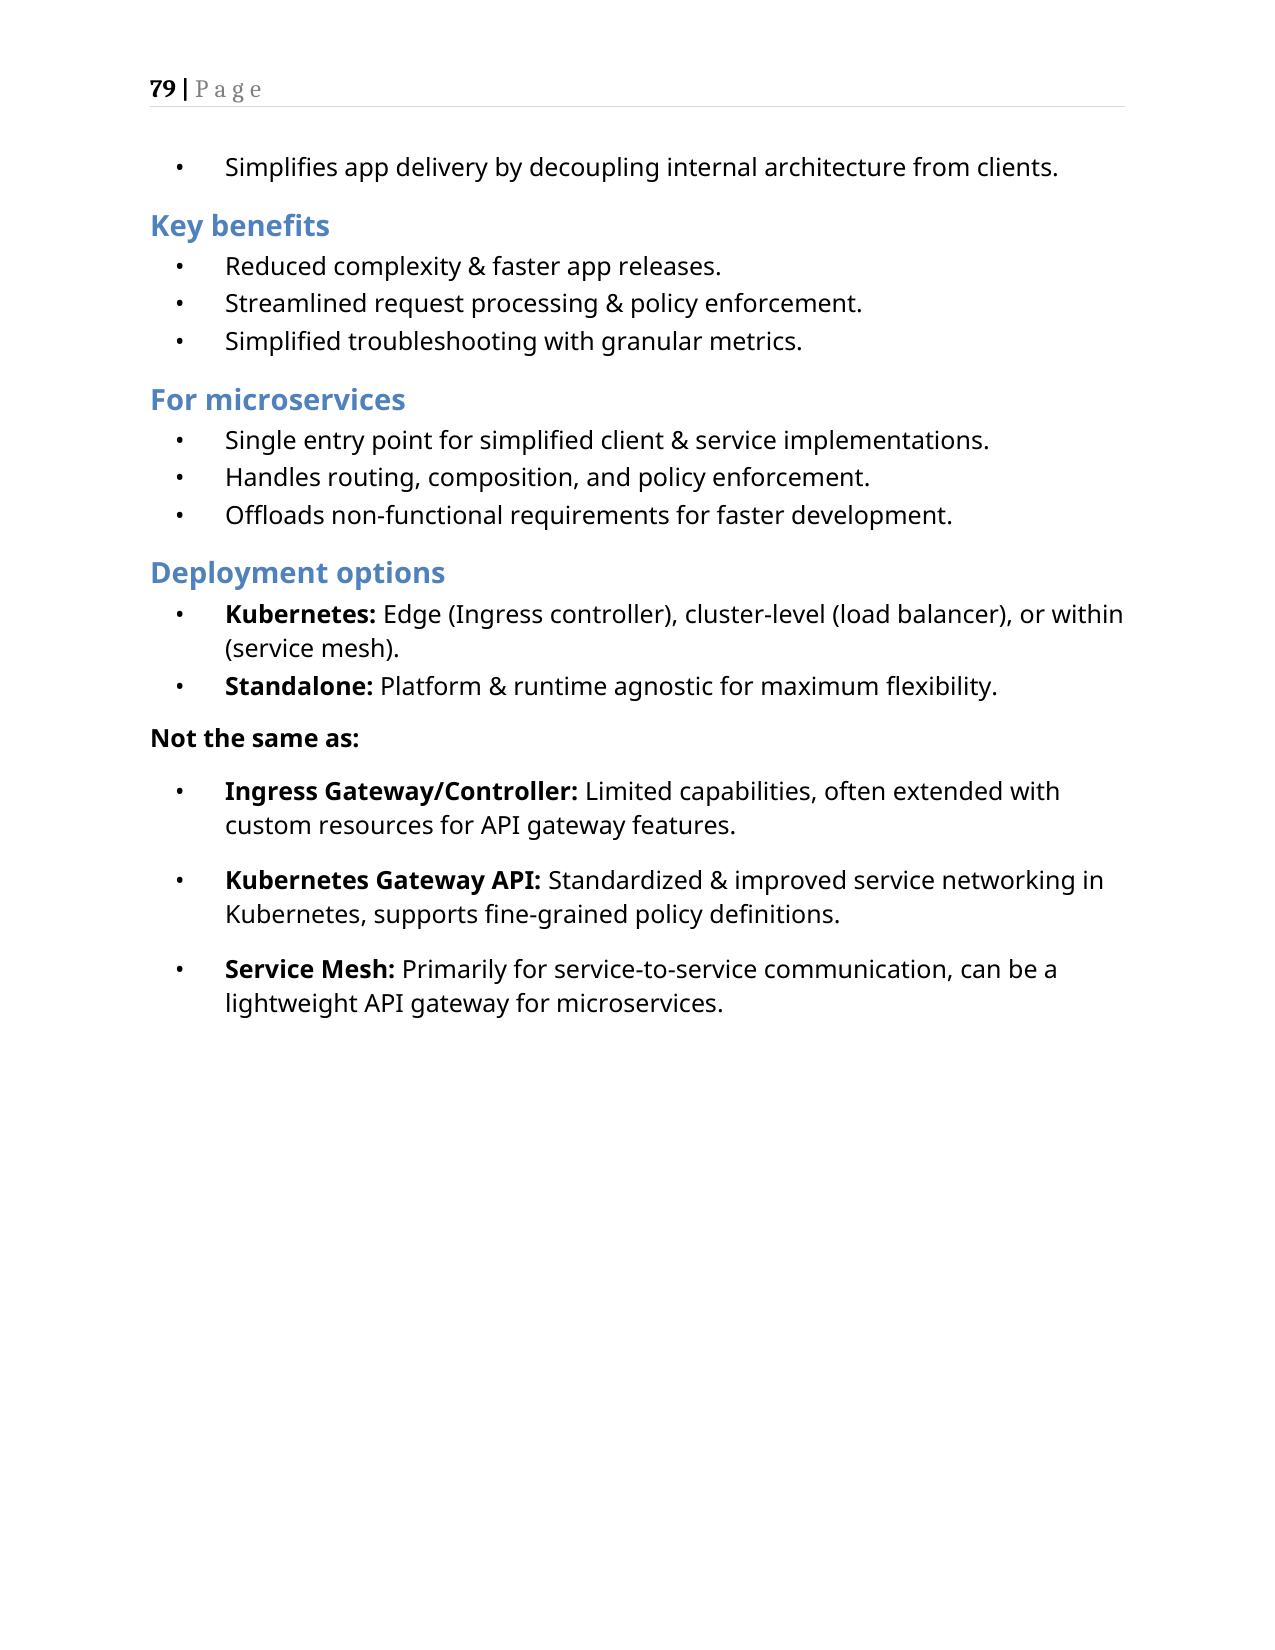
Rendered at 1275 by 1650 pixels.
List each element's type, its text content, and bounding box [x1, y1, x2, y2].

list Standalone: Platform & runtime agnostic for maximum flexibility. [175, 668, 1125, 702]
subtitle Key benefits [150, 205, 1125, 244]
subtitle For microservices [150, 379, 1125, 418]
list Ingress Gateway/Controller: Limited capabilities, often extended with custom resources for API gateway features. [175, 774, 1125, 842]
list Service Mesh: Primarily for service-to-service communication, can be a lightweight API gateway for microservices. [175, 952, 1125, 1020]
list Simplified troubleshooting with granular metrics. [175, 324, 1125, 358]
subtitle Deployment options [150, 553, 1125, 592]
list Kubernetes Gateway API: Standardized & improved service networking in Kubernetes, supports fine-grained policy definitions. [175, 863, 1125, 931]
list Streamlined request processing & policy enforcement. [175, 286, 1125, 320]
list Reduced complexity & faster app releases. [175, 248, 1125, 282]
list Offloads non-functional requirements for faster development. [175, 498, 1125, 532]
list Kubernetes: Edge (Ingress controller), cluster-level (load balancer), or within (service mesh). [175, 596, 1125, 664]
list Single entry point for simplified client & service implementations. [175, 422, 1125, 456]
text Not the same as: [150, 721, 1125, 755]
list Simplifies app delivery by decoupling internal architecture from clients. [175, 150, 1125, 184]
list Handles routing, composition, and policy enforcement. [175, 460, 1125, 494]
